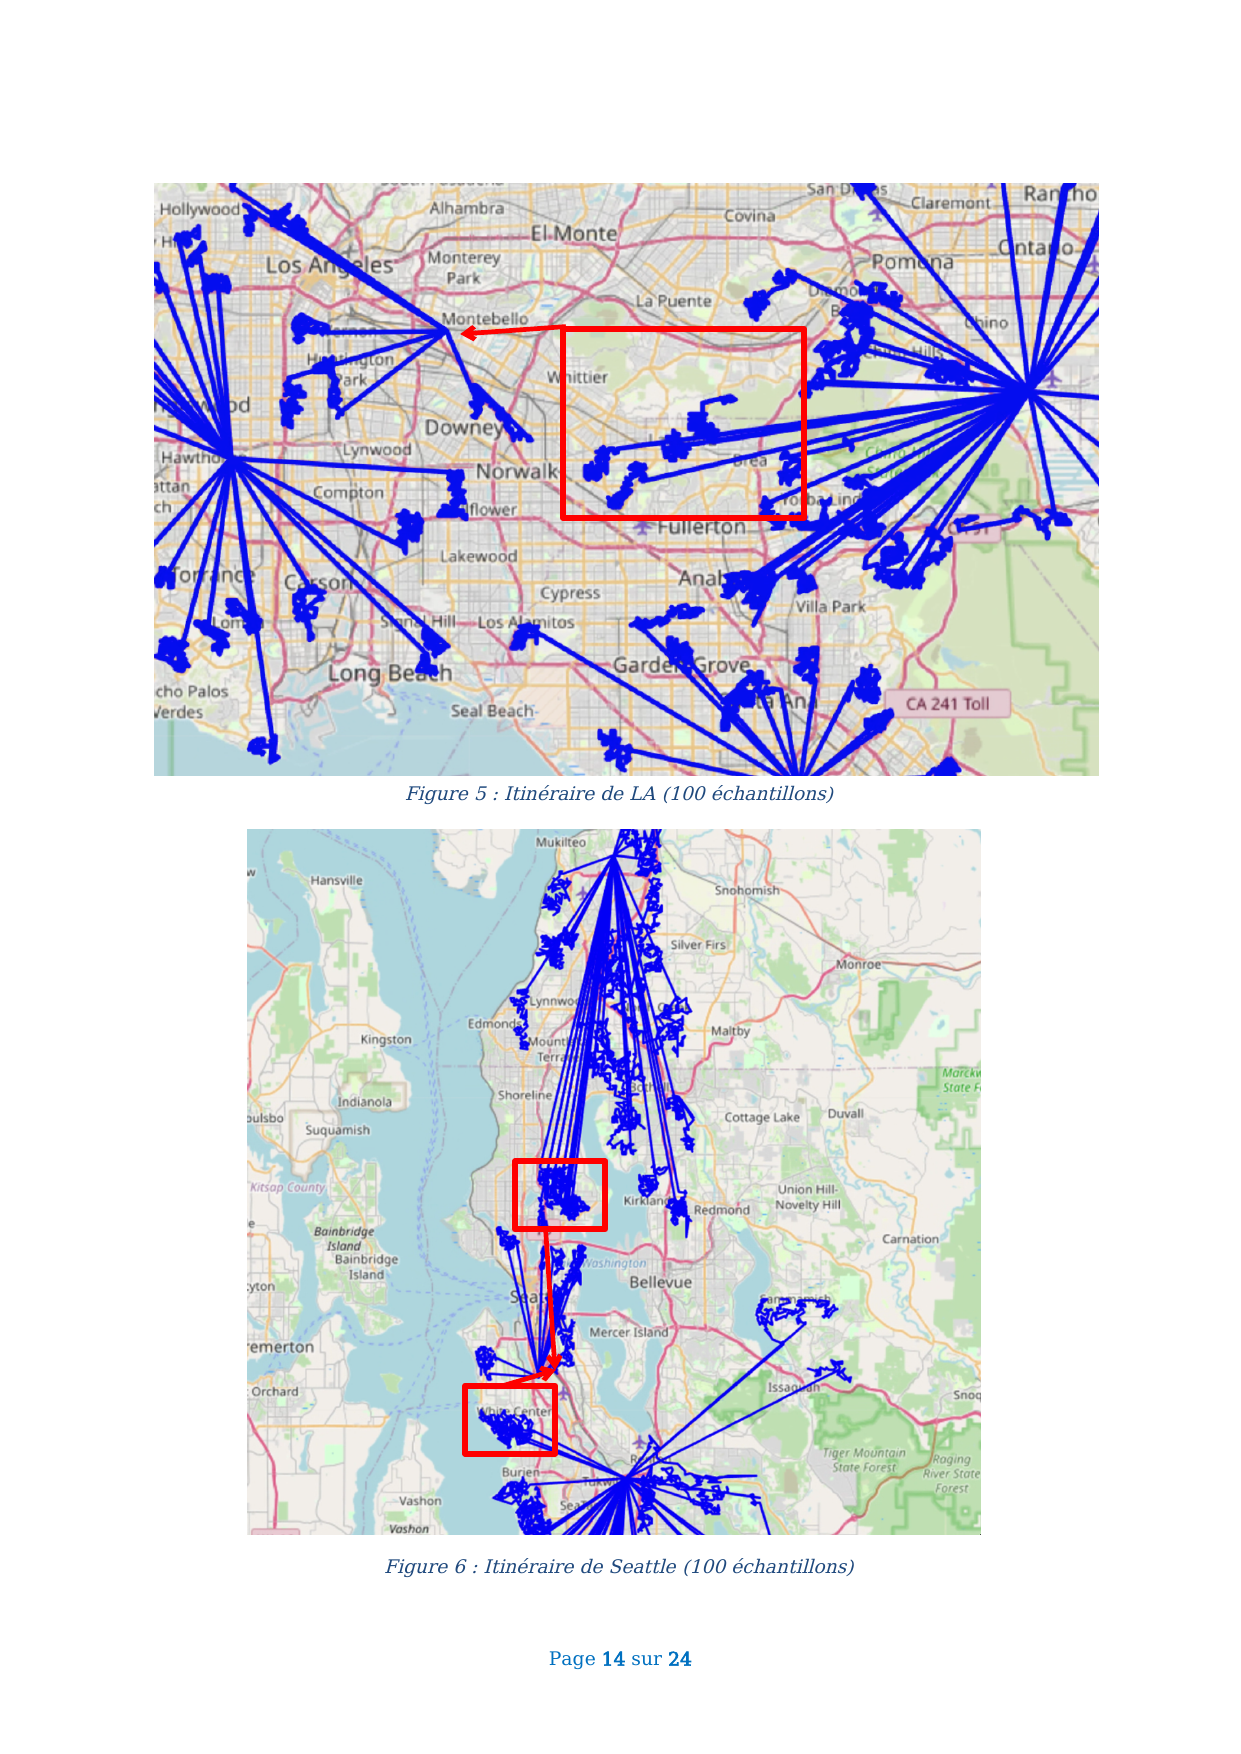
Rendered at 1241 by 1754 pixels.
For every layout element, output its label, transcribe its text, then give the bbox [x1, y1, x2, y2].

picture [247, 829, 981, 1535]
picture [154, 183, 1099, 776]
